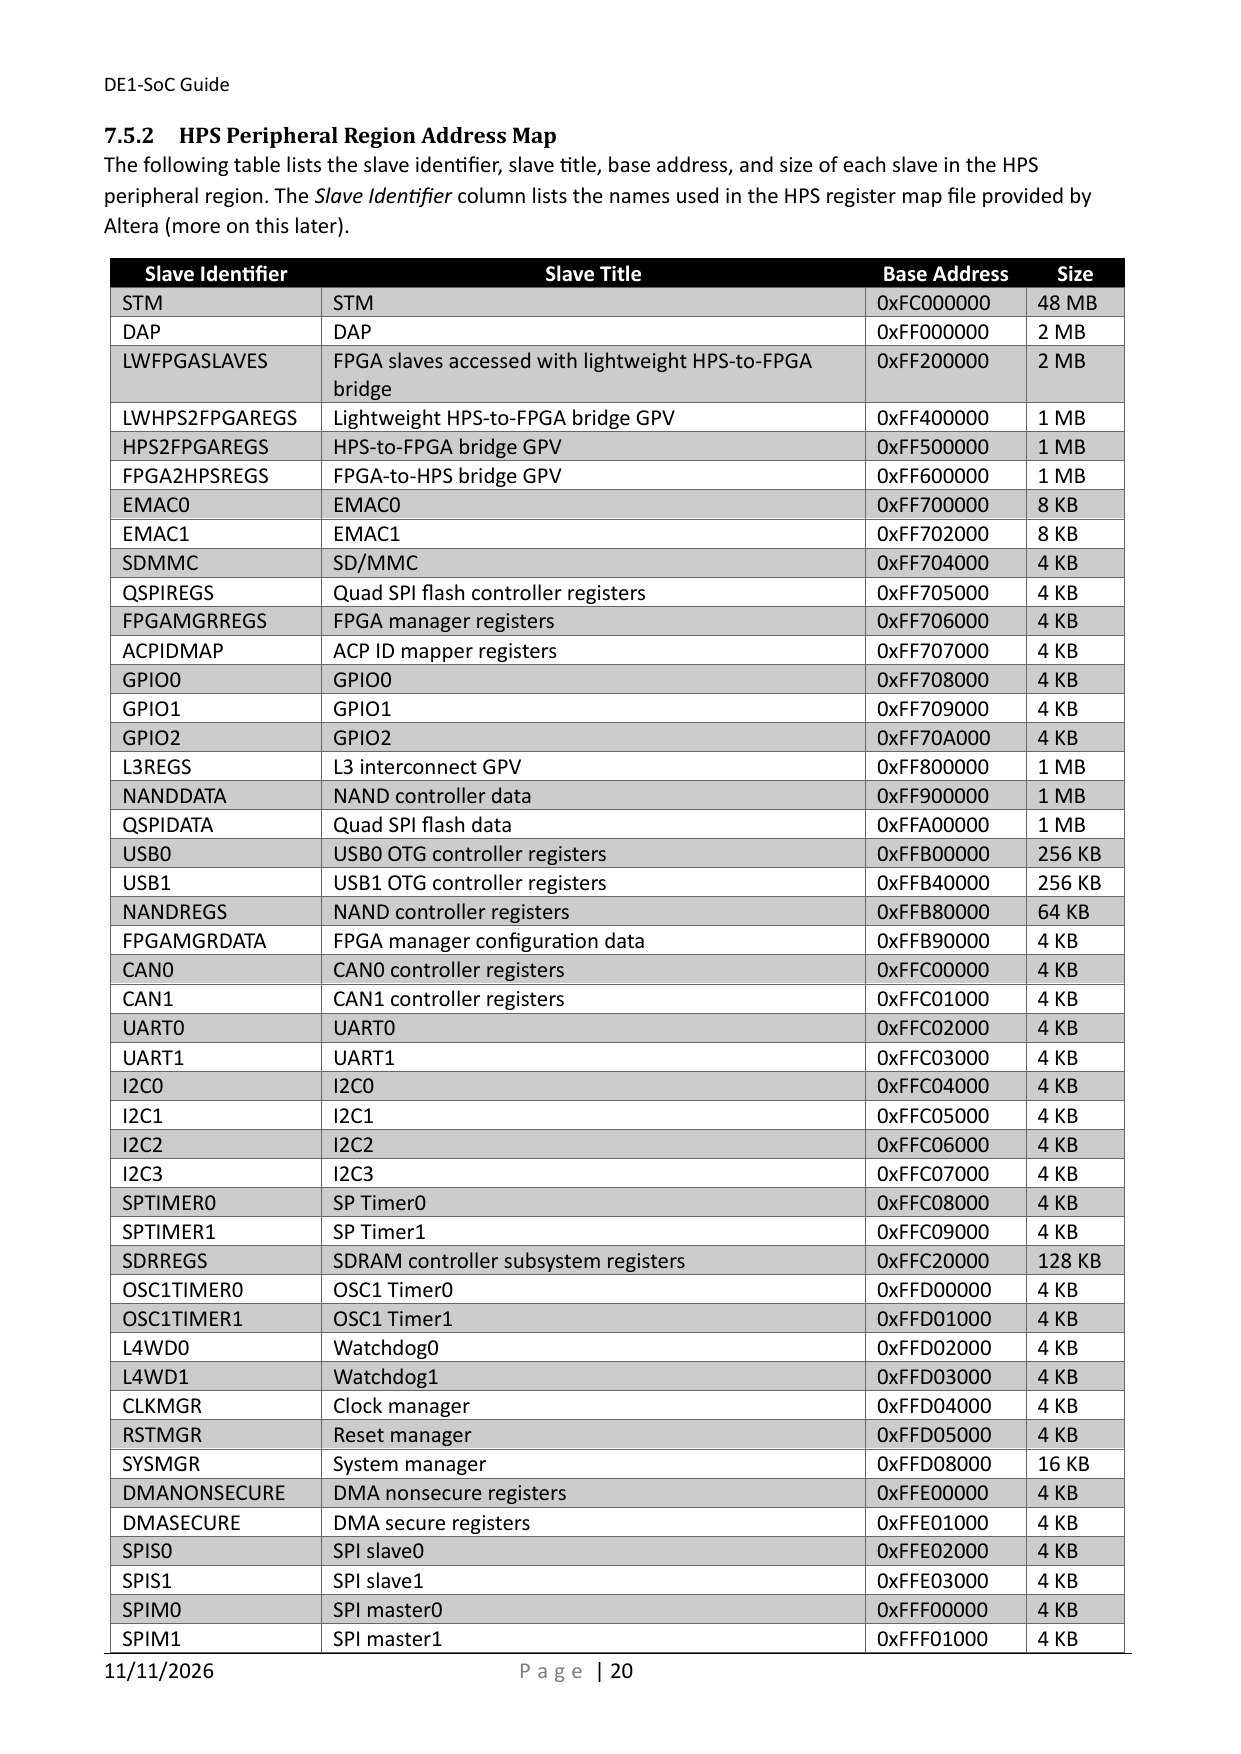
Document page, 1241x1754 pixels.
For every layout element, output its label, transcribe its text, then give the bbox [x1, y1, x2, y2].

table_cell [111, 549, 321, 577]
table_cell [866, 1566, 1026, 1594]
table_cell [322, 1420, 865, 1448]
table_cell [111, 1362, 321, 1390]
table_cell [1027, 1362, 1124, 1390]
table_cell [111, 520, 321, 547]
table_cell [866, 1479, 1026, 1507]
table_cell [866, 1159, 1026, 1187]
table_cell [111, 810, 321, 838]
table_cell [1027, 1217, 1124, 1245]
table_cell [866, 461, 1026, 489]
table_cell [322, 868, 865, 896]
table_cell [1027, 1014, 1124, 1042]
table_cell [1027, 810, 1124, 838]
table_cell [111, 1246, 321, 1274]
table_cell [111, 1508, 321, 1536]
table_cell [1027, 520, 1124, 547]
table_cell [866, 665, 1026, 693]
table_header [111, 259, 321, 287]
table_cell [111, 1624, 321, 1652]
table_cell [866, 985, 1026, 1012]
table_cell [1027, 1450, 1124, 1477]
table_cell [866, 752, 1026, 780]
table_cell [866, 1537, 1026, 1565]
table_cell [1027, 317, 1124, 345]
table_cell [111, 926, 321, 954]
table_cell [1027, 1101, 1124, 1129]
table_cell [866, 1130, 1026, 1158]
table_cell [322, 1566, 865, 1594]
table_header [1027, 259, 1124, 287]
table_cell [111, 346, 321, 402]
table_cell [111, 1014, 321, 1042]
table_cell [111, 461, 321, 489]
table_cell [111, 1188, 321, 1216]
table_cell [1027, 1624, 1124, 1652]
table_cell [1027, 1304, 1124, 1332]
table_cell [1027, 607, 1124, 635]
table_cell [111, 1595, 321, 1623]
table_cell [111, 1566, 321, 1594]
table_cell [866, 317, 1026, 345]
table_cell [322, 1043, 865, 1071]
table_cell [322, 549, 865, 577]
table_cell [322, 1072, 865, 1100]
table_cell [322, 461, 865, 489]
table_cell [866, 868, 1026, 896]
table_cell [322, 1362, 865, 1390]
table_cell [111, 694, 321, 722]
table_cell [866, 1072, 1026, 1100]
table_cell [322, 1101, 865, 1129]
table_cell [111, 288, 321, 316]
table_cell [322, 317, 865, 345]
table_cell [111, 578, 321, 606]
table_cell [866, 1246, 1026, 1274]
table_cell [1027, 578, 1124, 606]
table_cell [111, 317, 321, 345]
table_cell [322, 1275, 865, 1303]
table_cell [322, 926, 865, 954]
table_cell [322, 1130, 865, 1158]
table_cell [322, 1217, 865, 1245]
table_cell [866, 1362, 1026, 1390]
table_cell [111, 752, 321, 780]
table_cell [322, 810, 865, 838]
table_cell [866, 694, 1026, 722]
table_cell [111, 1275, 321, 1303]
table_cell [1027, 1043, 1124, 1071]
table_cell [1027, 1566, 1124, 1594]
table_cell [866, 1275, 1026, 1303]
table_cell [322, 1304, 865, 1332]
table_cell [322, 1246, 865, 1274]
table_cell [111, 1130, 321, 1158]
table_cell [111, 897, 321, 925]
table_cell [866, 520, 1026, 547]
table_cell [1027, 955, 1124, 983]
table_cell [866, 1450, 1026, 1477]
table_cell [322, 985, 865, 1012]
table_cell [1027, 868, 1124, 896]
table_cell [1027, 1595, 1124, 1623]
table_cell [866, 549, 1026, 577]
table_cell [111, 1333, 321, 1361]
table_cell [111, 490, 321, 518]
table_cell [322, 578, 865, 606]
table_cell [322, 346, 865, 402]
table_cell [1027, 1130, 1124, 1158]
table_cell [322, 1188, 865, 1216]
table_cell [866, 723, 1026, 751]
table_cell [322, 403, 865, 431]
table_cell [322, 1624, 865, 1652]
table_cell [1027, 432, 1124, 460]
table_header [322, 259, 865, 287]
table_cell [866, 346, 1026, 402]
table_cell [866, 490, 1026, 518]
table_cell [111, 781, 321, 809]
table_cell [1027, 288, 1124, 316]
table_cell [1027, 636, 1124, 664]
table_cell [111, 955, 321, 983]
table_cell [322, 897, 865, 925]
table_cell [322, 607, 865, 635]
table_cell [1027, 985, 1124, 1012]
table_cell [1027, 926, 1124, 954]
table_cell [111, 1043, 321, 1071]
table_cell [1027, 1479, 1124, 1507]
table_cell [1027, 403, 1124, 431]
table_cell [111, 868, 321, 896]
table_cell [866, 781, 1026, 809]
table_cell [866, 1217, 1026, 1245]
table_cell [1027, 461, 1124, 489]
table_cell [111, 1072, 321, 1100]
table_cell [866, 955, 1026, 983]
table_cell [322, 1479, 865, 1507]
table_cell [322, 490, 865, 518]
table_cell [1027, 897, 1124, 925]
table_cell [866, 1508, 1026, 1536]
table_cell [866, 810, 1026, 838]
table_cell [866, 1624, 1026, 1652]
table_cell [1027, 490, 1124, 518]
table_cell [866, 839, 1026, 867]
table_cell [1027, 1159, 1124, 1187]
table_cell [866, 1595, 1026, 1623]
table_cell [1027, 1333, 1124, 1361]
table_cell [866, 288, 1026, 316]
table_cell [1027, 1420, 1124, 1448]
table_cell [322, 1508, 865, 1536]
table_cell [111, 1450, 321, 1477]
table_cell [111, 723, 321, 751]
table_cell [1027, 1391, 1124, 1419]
subtitle HPS Peripheral Region Address Map [103, 122, 1132, 148]
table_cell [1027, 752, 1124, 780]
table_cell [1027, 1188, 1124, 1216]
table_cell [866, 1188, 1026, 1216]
text The following table lists the slave identifier, slave title, base address, and size of each slave in the HPS peripheral region. The Slave Identifier column lists the names used in the HPS register map file provided by Altera (more on this later). [103, 151, 1132, 239]
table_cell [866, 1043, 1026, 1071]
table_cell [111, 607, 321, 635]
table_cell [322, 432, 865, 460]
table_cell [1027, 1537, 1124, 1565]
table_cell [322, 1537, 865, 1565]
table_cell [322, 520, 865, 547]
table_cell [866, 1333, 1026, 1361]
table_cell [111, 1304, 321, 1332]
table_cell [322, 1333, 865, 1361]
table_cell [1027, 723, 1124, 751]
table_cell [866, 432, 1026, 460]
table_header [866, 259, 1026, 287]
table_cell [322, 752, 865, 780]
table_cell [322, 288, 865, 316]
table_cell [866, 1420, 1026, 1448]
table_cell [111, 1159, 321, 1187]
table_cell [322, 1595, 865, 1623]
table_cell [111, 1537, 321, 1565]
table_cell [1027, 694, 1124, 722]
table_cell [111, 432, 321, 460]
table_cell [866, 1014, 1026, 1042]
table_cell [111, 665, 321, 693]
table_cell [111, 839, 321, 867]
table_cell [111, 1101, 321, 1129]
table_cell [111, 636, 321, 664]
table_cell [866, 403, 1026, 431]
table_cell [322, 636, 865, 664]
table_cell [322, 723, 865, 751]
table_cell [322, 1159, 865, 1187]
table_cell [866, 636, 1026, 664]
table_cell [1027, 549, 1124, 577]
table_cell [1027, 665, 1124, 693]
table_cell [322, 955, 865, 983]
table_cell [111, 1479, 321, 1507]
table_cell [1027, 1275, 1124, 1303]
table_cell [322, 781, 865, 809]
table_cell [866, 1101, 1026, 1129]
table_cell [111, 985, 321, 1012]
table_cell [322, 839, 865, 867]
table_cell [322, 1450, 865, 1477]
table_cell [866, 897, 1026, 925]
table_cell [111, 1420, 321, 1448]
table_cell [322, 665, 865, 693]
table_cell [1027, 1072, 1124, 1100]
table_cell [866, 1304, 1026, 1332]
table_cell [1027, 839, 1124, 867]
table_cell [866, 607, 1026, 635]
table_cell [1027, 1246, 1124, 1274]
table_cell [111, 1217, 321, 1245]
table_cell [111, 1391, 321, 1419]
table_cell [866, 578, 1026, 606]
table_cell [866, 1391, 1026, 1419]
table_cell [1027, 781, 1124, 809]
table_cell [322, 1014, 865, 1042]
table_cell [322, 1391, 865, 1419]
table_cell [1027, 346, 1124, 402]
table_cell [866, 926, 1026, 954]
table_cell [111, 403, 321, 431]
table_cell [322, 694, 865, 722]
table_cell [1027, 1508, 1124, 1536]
